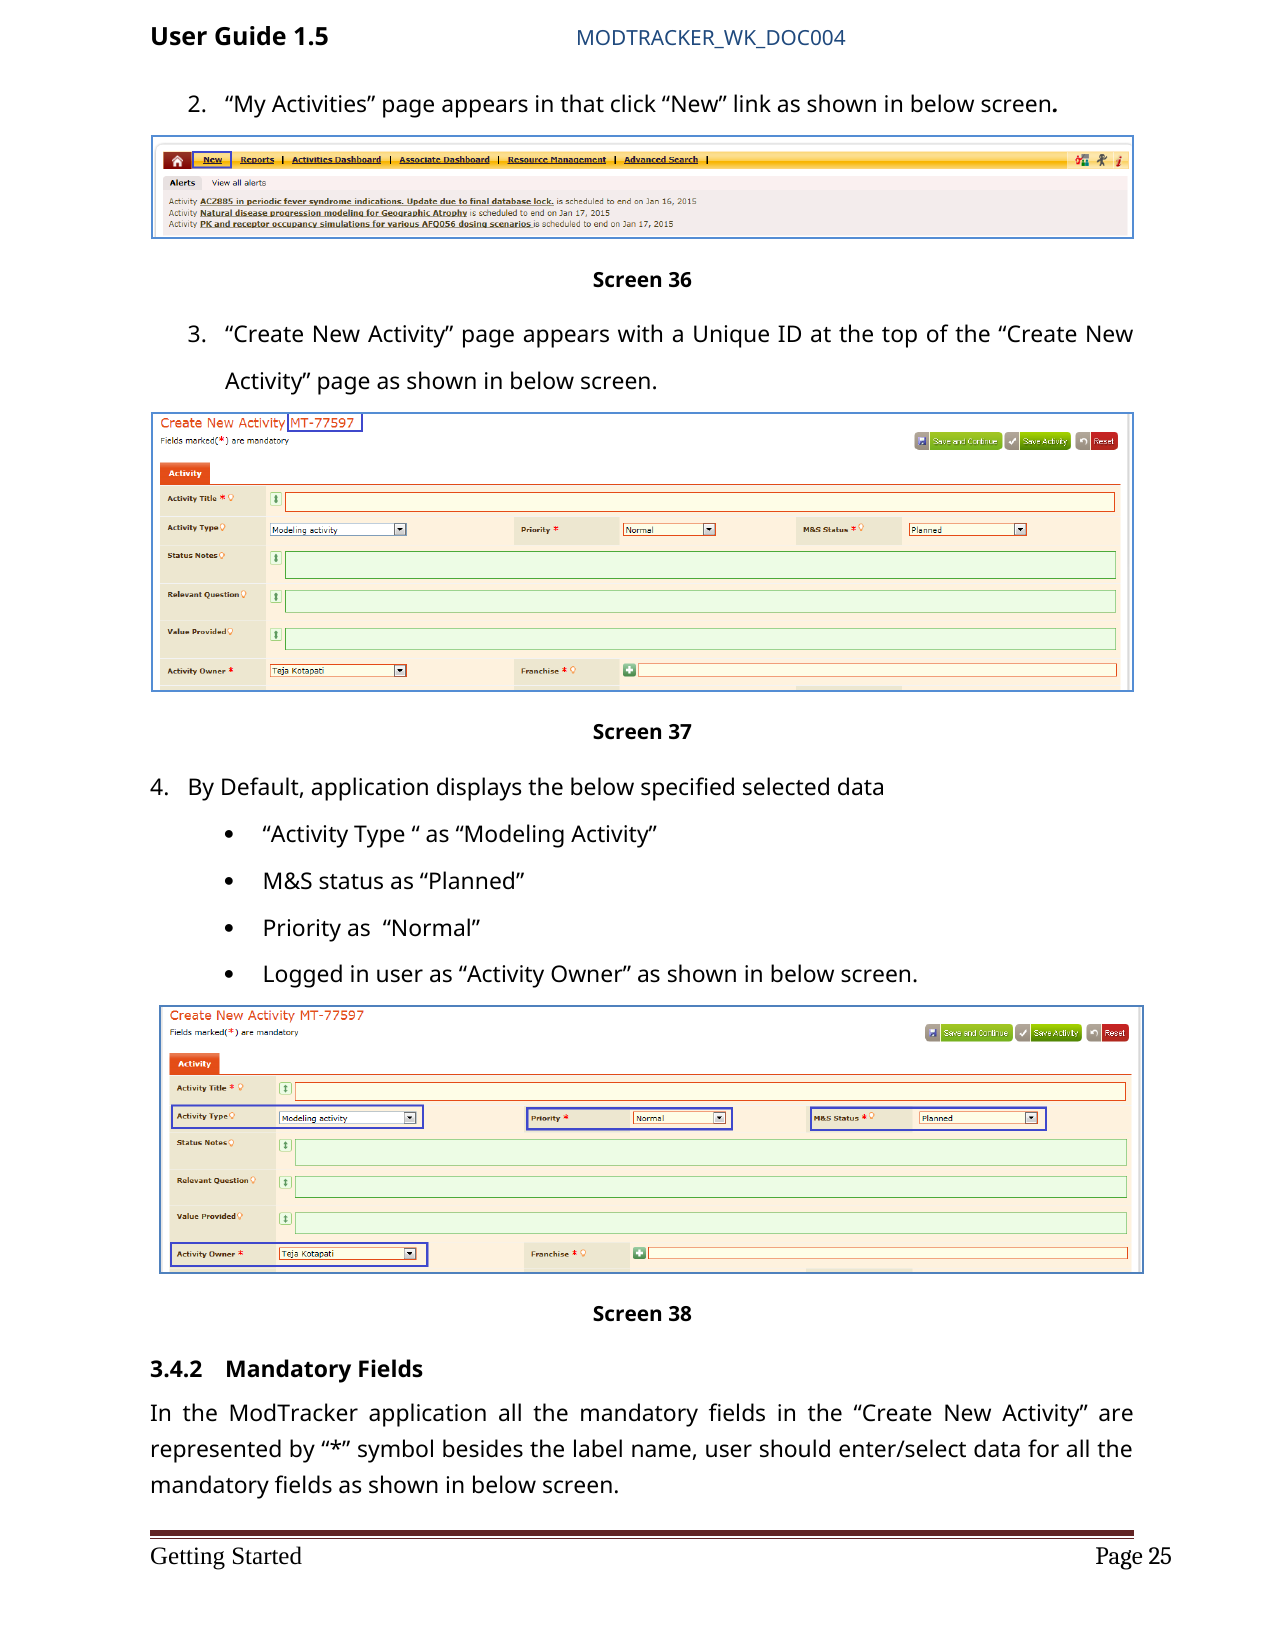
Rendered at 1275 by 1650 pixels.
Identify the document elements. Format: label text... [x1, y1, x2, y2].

list Priority as “Normal” [225, 911, 1134, 943]
list “Create New Activity” page appears with a Unique ID at the top of the “Create New Activity” page as shown in below screen. [187, 318, 1134, 397]
text In the ModTracker application all the mandatory fields in the “Create New Activity” are represented by “*” symbol besides the label name, user should enter/select data for all the mandatory fields as shown in below screen. [150, 1397, 1134, 1500]
picture [161, 1007, 1142, 1272]
list M&S status as “Planned” [225, 864, 1134, 896]
list “Activity Type “ as “Modeling Activity” [225, 818, 1134, 849]
list Logged in user as “Activity Owner” as shown in below screen. [225, 958, 1134, 989]
picture [153, 137, 1132, 237]
subtitle Mandatory Fields [150, 1353, 1134, 1384]
list By Default, application displays the below specified selected data [150, 771, 1134, 802]
picture [153, 414, 1132, 690]
list “My Activities” page appears in that click “New” link as shown in below screen. [187, 88, 1134, 119]
